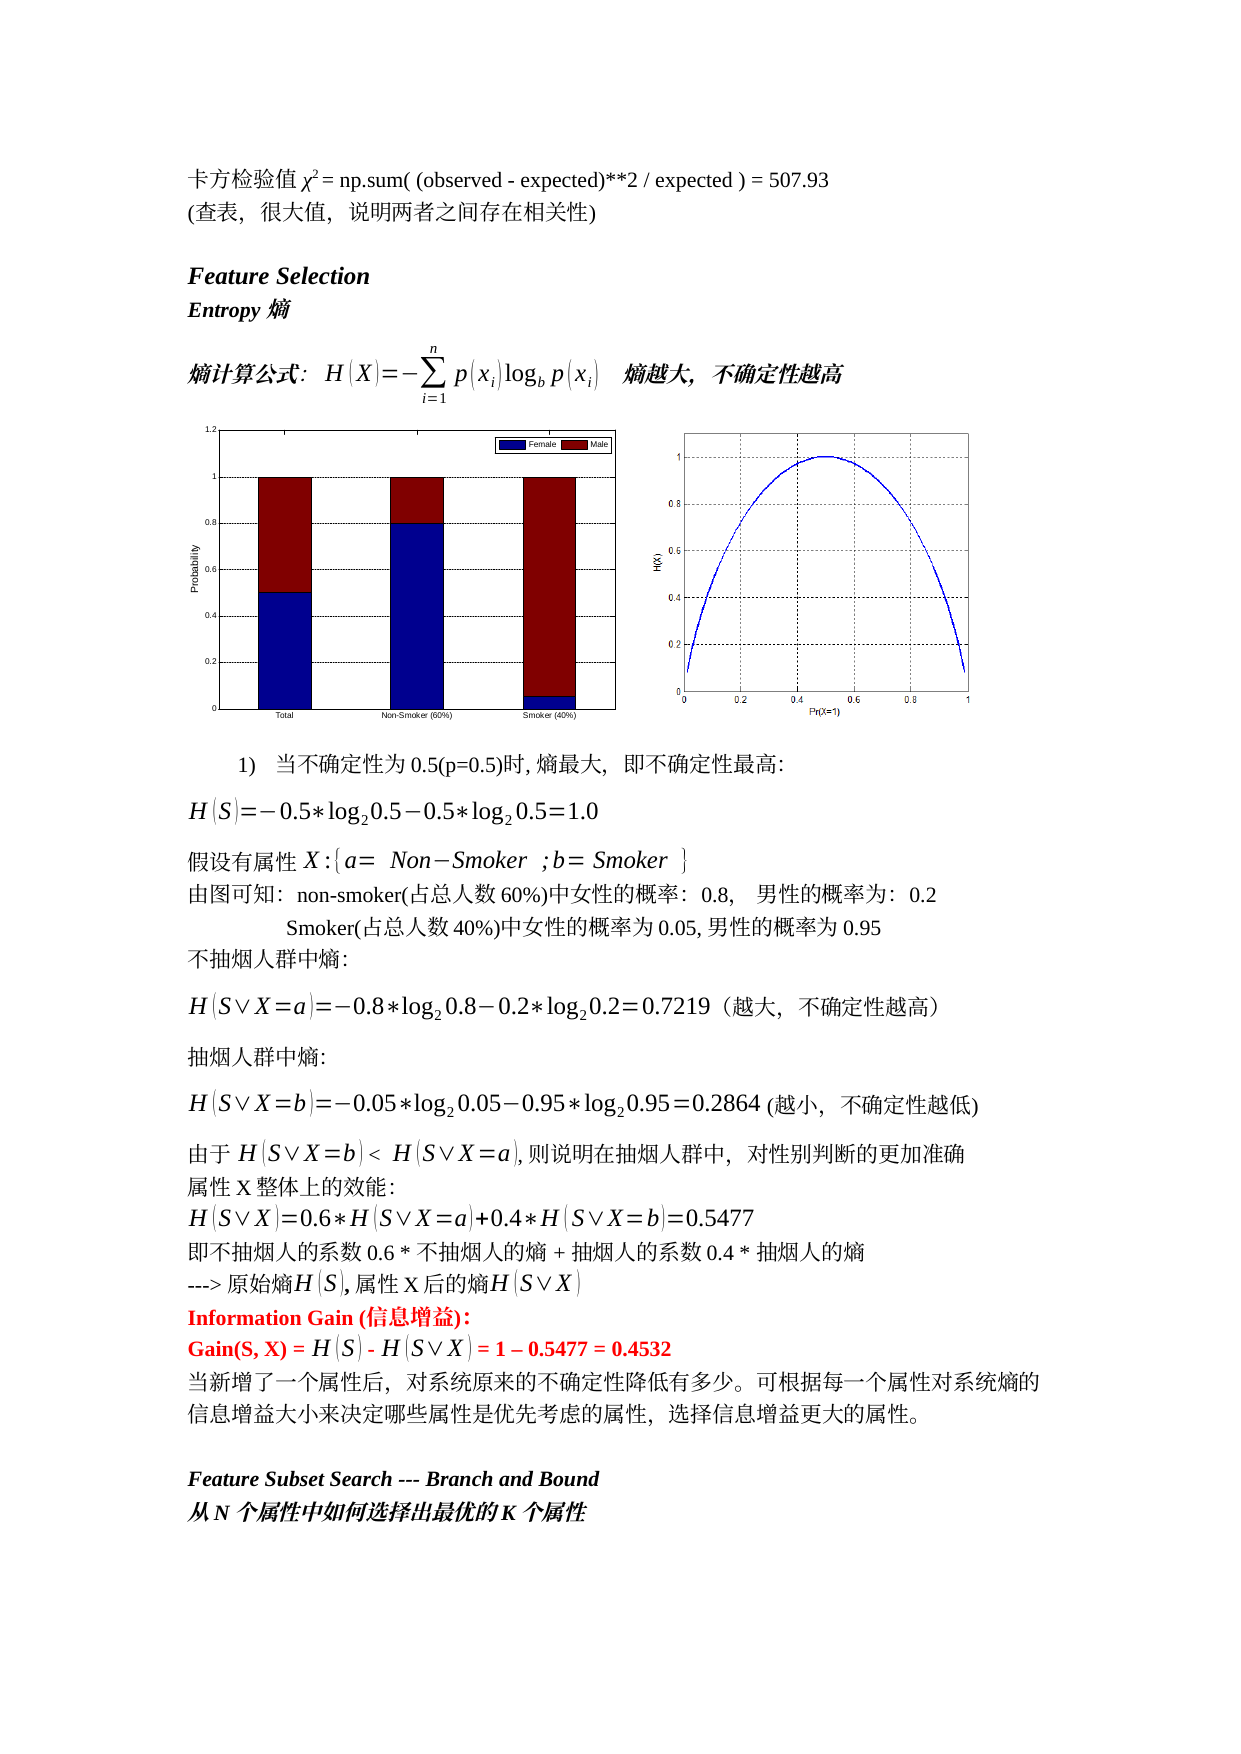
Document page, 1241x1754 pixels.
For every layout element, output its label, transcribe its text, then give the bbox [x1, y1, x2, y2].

text 不抽烟人群中熵： [187, 942, 1053, 974]
text Smoker(占总人数40%)中女性的概率为0.05, 男性的概率为0.95 [187, 909, 1053, 942]
text (越小，不确定性越低) [187, 1072, 1053, 1137]
text 熵计算公式： 熵越大，不确定性越高 [187, 324, 1053, 422]
text Entropy 熵 [187, 292, 1053, 324]
list 当不确定性为0.5(p=0.5)时, 熵最大，即不确定性最高： [237, 747, 1053, 779]
text 由于 < , 则说明在抽烟人群中，对性别判断的更加准确 [187, 1137, 1053, 1169]
text ---> 原始熵, 属性X后的熵 [187, 1267, 1053, 1299]
text Feature Selection [187, 259, 1053, 292]
text Information Gain (信息增益)： [187, 1299, 1053, 1332]
text 属性X整体上的效能： [187, 1169, 1053, 1202]
text 卡方检验值 χ2 = np.sum( (observed - expected)**2 / expected ) = 507.93 [187, 162, 1053, 194]
picture [649, 426, 979, 726]
text 当新增了一个属性后，对系统原来的不确定性降低有多少。可根据每一个属性对系统熵的信息增益大小来决定哪些属性是优先考虑的属性，选择信息增益更大的属性。 [187, 1364, 1053, 1429]
text 假设有属性 [187, 844, 1053, 877]
text 即不抽烟人的系数0.6 * 不抽烟人的熵 + 抽烟人的系数0.4 * 抽烟人的熵 [187, 1234, 1053, 1267]
text （越大，不确定性越高） [187, 974, 1053, 1039]
text 从N个属性中如何选择出最优的K个属性 [187, 1494, 1053, 1527]
text Gain(S, X) = - = 1 – 0.5477 = 0.4532 [187, 1332, 1053, 1364]
text 由图可知：non-smoker(占总人数60%)中女性的概率：0.8， 男性的概率为：0.2 [187, 877, 1053, 909]
text 抽烟人群中熵： [187, 1039, 1053, 1072]
text (查表，很大值，说明两者之间存在相关性) [187, 194, 1053, 227]
text Feature Subset Search --- Branch and Bound [187, 1462, 1053, 1494]
